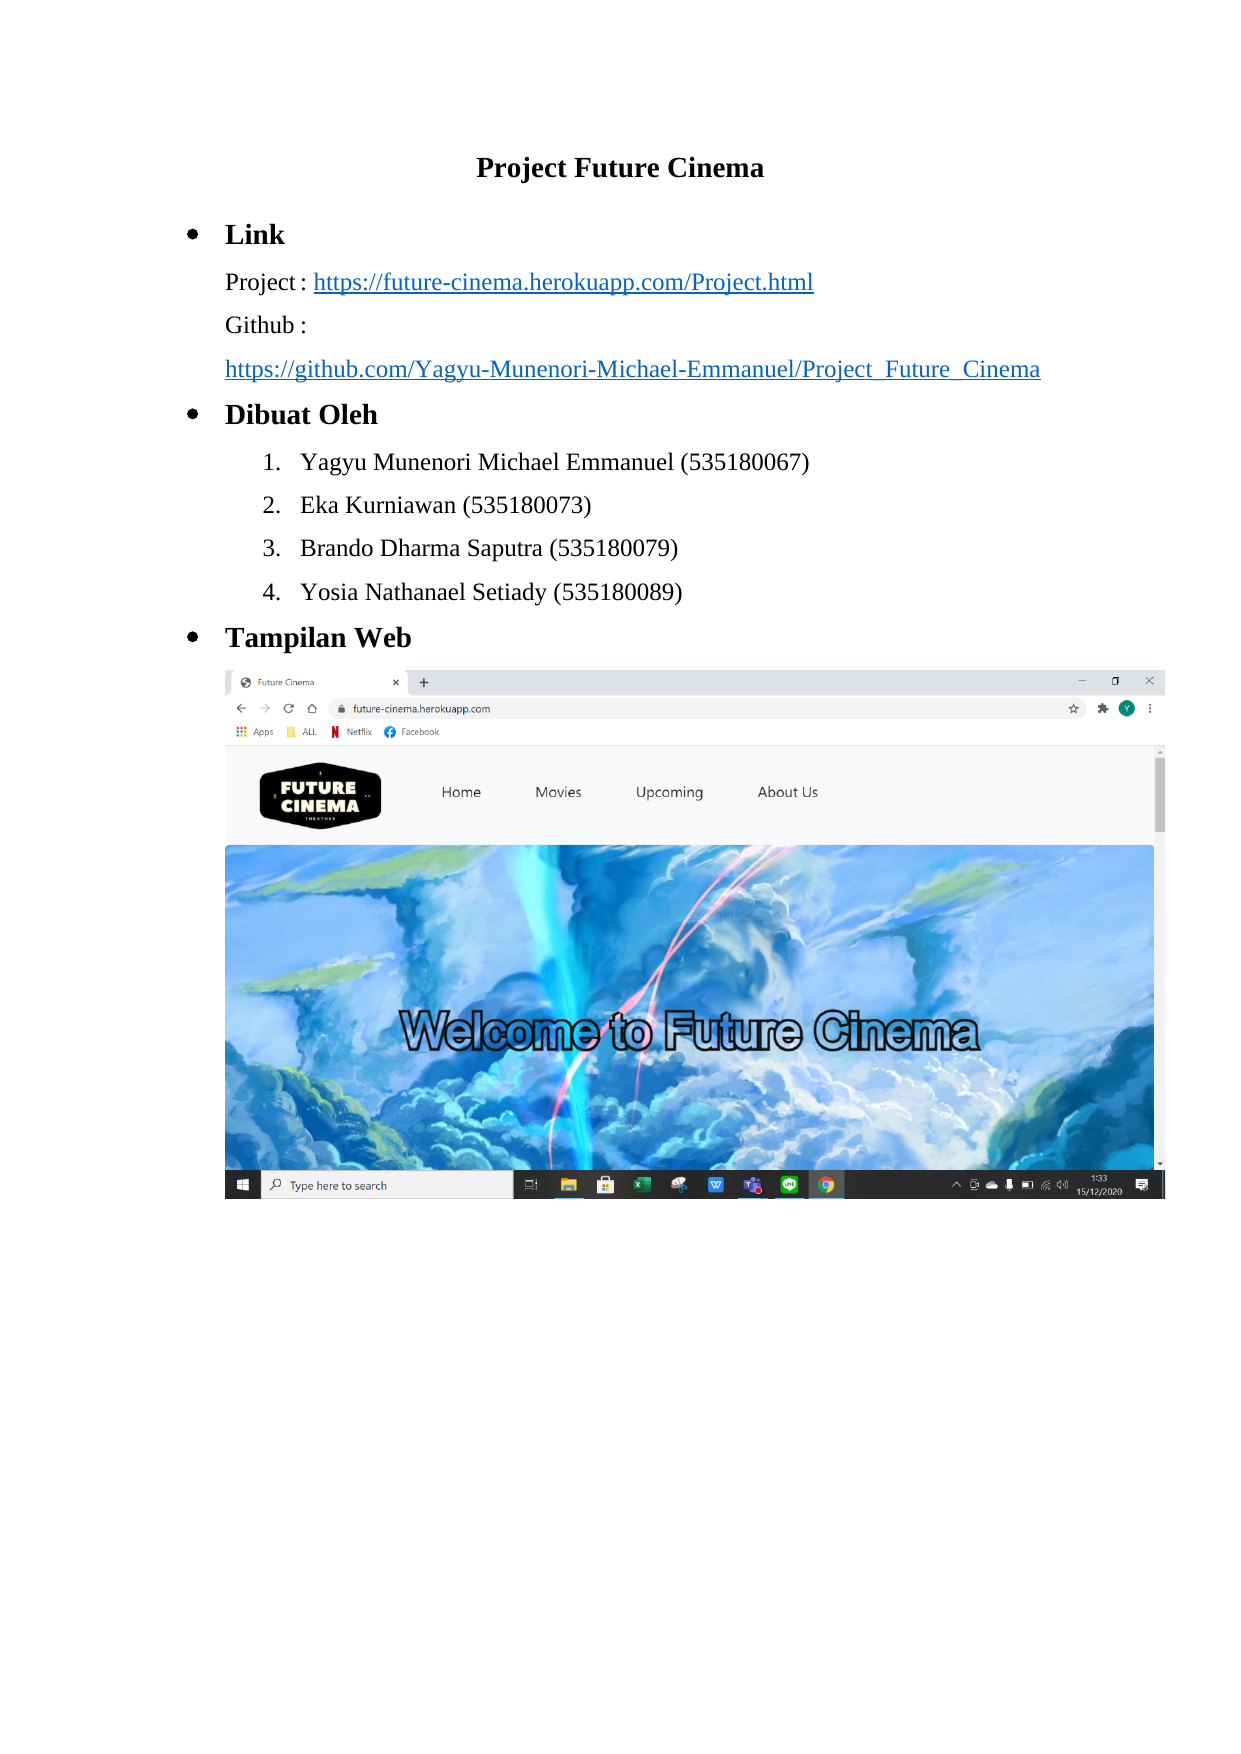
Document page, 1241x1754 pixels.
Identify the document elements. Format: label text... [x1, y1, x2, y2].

picture [225, 670, 1166, 1199]
list Tampilan Web [187, 620, 1090, 653]
list Link [187, 217, 1090, 251]
text Project Future Cinema [150, 150, 1090, 183]
list Github : https://github.com/Yagyu-Munenori-Michael-Emmanuel/Project_Future_Cinema [225, 311, 1090, 382]
list Yosia Nathanael Setiady (535180089) [262, 577, 1090, 605]
list Project : https://future-cinema.herokuapp.com/Project.html [225, 267, 1090, 296]
list Dibuat Oleh [187, 397, 1090, 430]
list Eka Kurniawan (535180073) [262, 490, 1090, 519]
list Brando Dharma Saputra (535180079) [262, 533, 1090, 562]
list Yagyu Munenori Michael Emmanuel (535180067) [262, 447, 1090, 476]
